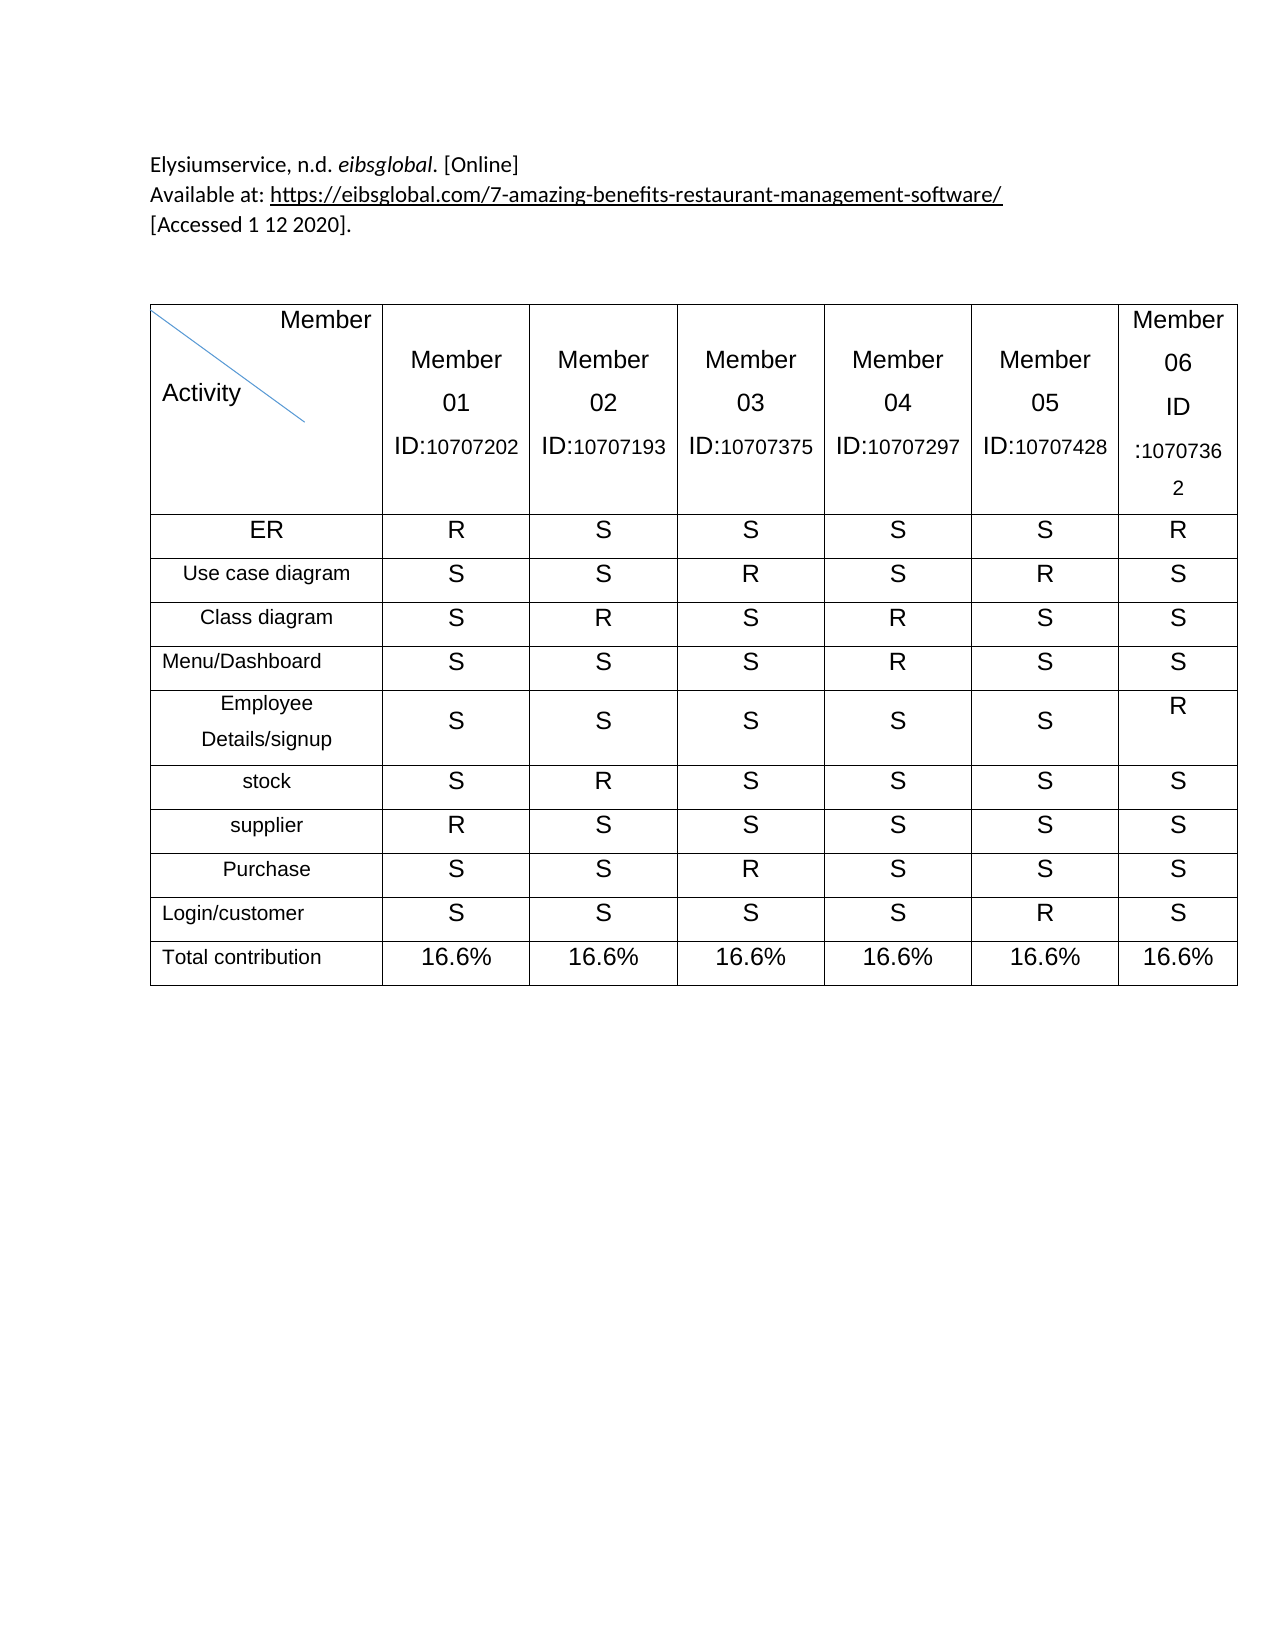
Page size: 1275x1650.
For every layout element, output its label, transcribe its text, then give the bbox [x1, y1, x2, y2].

table_cell S [383, 559, 529, 602]
table_cell S [825, 691, 971, 765]
table_cell S [383, 691, 529, 765]
table_cell S [825, 854, 971, 897]
table_cell S [972, 766, 1118, 809]
table_cell 16.6% [383, 942, 529, 985]
table_cell S [972, 515, 1118, 558]
table_cell S [530, 559, 677, 602]
table_cell S [972, 854, 1118, 897]
table_cell S [530, 691, 677, 765]
table_cell 16.6% [678, 942, 824, 985]
table_cell S [825, 810, 971, 853]
table_header Member 05 ID:10707428 [972, 305, 1118, 513]
table_cell R [1119, 691, 1237, 765]
table_cell ER [151, 515, 382, 558]
table_cell stock [151, 766, 382, 809]
table_cell S [530, 647, 677, 690]
table_cell S [530, 898, 677, 941]
table_cell S [383, 854, 529, 897]
table_cell S [678, 810, 824, 853]
table_cell 16.6% [972, 942, 1118, 985]
table_cell S [530, 810, 677, 853]
table_cell R [383, 515, 529, 558]
table_cell R [678, 559, 824, 602]
table_cell S [383, 766, 529, 809]
table_cell R [383, 810, 529, 853]
table_cell Use case diagram [151, 559, 382, 602]
table_cell S [825, 766, 971, 809]
table_cell R [530, 603, 677, 646]
table_cell Employee Details/signup [151, 691, 382, 765]
table_cell R [678, 854, 824, 897]
table_cell S [1119, 854, 1237, 897]
table_header Member 01 ID:10707202 [383, 305, 529, 513]
table_cell S [678, 766, 824, 809]
table_cell Total contribution [151, 942, 382, 985]
table_cell S [678, 898, 824, 941]
table_cell S [1119, 898, 1237, 941]
table_cell S [383, 603, 529, 646]
table_cell 16.6% [1119, 942, 1237, 985]
table_header Member 02 ID:10707193 [530, 305, 677, 513]
table_cell S [1119, 766, 1237, 809]
table_cell Login/customer [151, 898, 382, 941]
table_cell supplier [151, 810, 382, 853]
table_cell R [972, 559, 1118, 602]
table_cell R [972, 898, 1118, 941]
table_header Member Activity [151, 305, 382, 513]
table_cell S [972, 691, 1118, 765]
table_cell S [972, 810, 1118, 853]
table_cell S [825, 898, 971, 941]
table_cell Purchase [151, 854, 382, 897]
table_cell Menu/Dashboard [151, 647, 382, 690]
table_cell S [678, 647, 824, 690]
table_cell 16.6% [825, 942, 971, 985]
table_cell S [678, 603, 824, 646]
table_cell R [530, 766, 677, 809]
table_cell R [825, 647, 971, 690]
table_header Member 03 ID:10707375 [678, 305, 824, 513]
table_cell R [825, 603, 971, 646]
table_cell S [530, 515, 677, 558]
table_cell S [678, 515, 824, 558]
table_cell S [1119, 559, 1237, 602]
table_cell S [825, 559, 971, 602]
table_cell S [678, 691, 824, 765]
table_cell S [972, 603, 1118, 646]
table_cell S [972, 647, 1118, 690]
table_cell S [1119, 647, 1237, 690]
table_cell S [383, 898, 529, 941]
table_cell S [530, 854, 677, 897]
table_cell Class diagram [151, 603, 382, 646]
table_cell 16.6% [530, 942, 677, 985]
table_cell S [383, 647, 529, 690]
table_cell S [1119, 603, 1237, 646]
table_header Member 04 ID:10707297 [825, 305, 971, 513]
table_header Member 06 ID:10707362 [1119, 305, 1237, 513]
table_cell R [1119, 515, 1237, 558]
table_cell S [825, 515, 971, 558]
table_cell S [1119, 810, 1237, 853]
